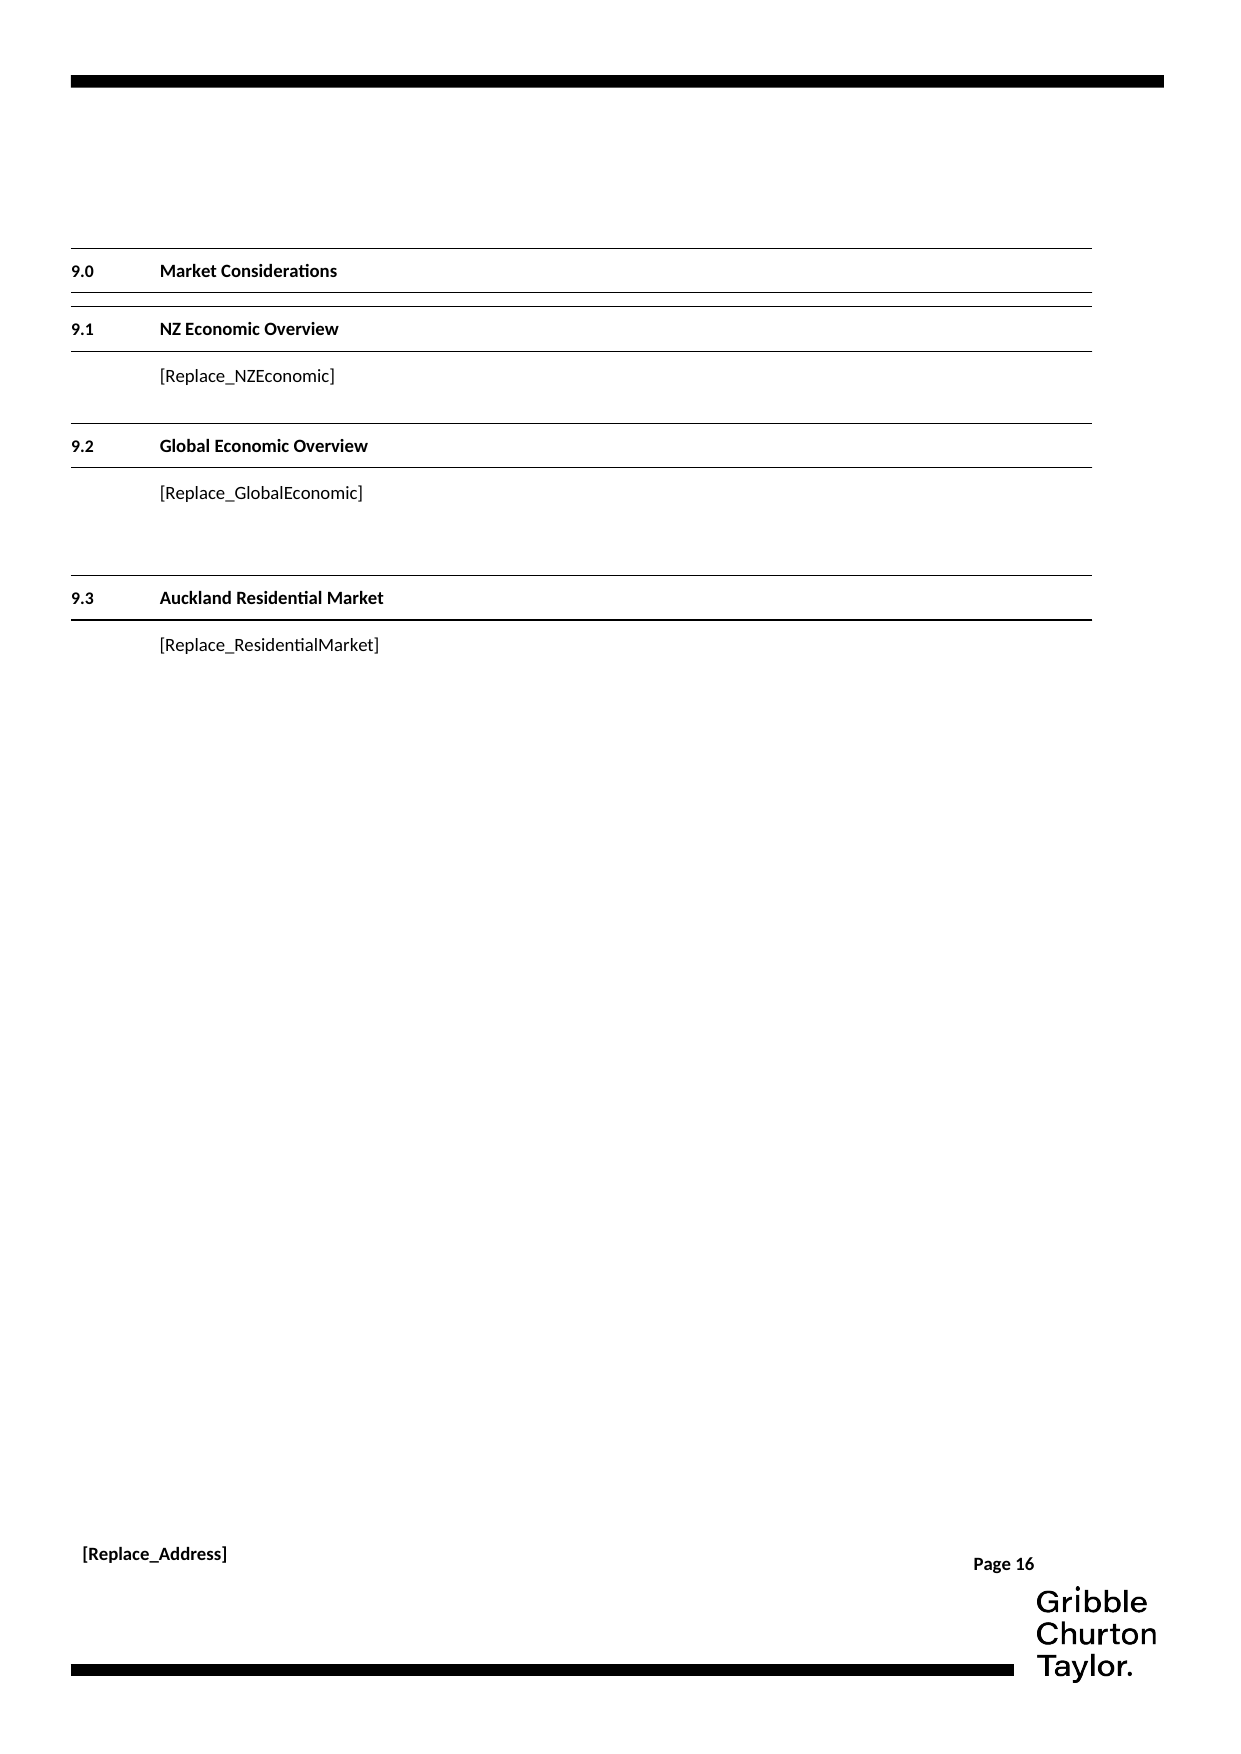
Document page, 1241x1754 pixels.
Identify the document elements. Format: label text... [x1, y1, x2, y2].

subtitle NZ Economic Overview [71, 307, 1092, 351]
subtitle Auckland Residential Market [71, 576, 1092, 619]
subtitle Global Economic Overview [71, 424, 1092, 467]
picture [1037, 1586, 1156, 1683]
text [Replace_NZEconomic] [159, 364, 1092, 410]
text [Replace_ResidentialMarket] [159, 633, 1092, 679]
text [Replace_GlobalEconomic] [159, 481, 1092, 527]
subtitle Market Considerations [71, 249, 1092, 292]
